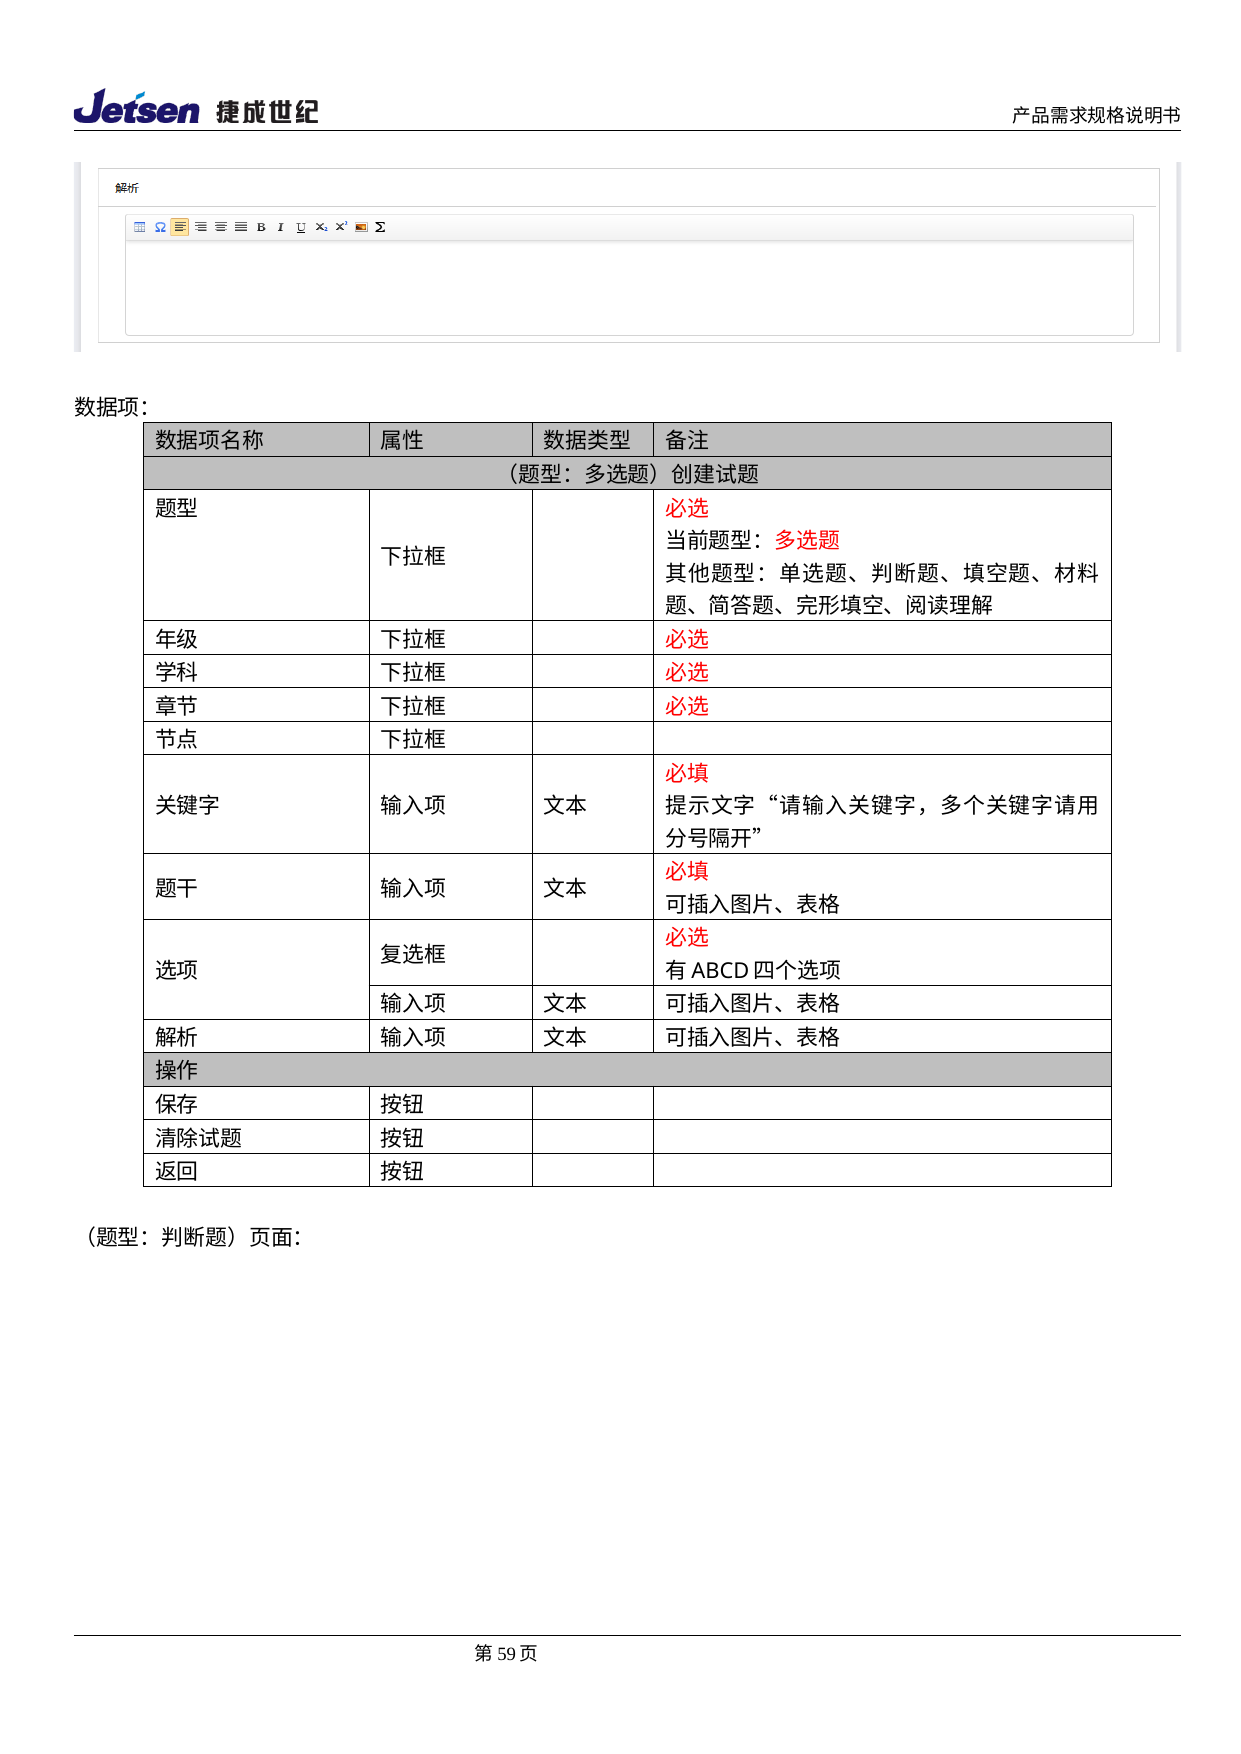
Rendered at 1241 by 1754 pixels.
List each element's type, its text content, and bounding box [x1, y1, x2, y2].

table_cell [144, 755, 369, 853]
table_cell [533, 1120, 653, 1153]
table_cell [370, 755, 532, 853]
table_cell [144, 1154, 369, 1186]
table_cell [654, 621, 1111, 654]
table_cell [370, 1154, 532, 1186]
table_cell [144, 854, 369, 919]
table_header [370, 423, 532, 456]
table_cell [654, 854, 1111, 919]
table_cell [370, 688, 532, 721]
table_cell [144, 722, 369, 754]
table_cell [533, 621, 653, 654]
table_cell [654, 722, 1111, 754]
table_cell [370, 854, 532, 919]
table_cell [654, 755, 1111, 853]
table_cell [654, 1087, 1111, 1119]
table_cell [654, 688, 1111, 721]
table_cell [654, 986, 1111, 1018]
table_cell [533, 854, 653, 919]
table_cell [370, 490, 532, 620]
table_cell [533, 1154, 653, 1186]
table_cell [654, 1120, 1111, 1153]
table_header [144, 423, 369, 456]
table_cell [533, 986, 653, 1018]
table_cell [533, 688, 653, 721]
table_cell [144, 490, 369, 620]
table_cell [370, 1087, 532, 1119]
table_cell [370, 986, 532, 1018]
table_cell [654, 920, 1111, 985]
picture [73, 162, 1182, 352]
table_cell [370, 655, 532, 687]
text （题型：判断题）页面： [74, 1220, 1181, 1252]
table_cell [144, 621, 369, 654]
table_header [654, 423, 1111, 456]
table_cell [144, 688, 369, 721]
text 数据项： [74, 389, 1181, 422]
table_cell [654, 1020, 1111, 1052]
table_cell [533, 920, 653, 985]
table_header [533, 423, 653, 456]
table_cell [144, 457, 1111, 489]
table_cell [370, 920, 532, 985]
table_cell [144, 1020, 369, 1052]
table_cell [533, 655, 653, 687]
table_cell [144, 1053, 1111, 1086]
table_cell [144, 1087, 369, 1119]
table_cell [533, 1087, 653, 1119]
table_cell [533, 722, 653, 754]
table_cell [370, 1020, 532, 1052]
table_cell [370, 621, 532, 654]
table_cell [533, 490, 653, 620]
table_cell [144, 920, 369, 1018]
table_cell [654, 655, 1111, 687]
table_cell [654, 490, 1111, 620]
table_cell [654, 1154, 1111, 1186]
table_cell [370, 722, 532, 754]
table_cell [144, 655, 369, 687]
picture [73, 88, 318, 123]
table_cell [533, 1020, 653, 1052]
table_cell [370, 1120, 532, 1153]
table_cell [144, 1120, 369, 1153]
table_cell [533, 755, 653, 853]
